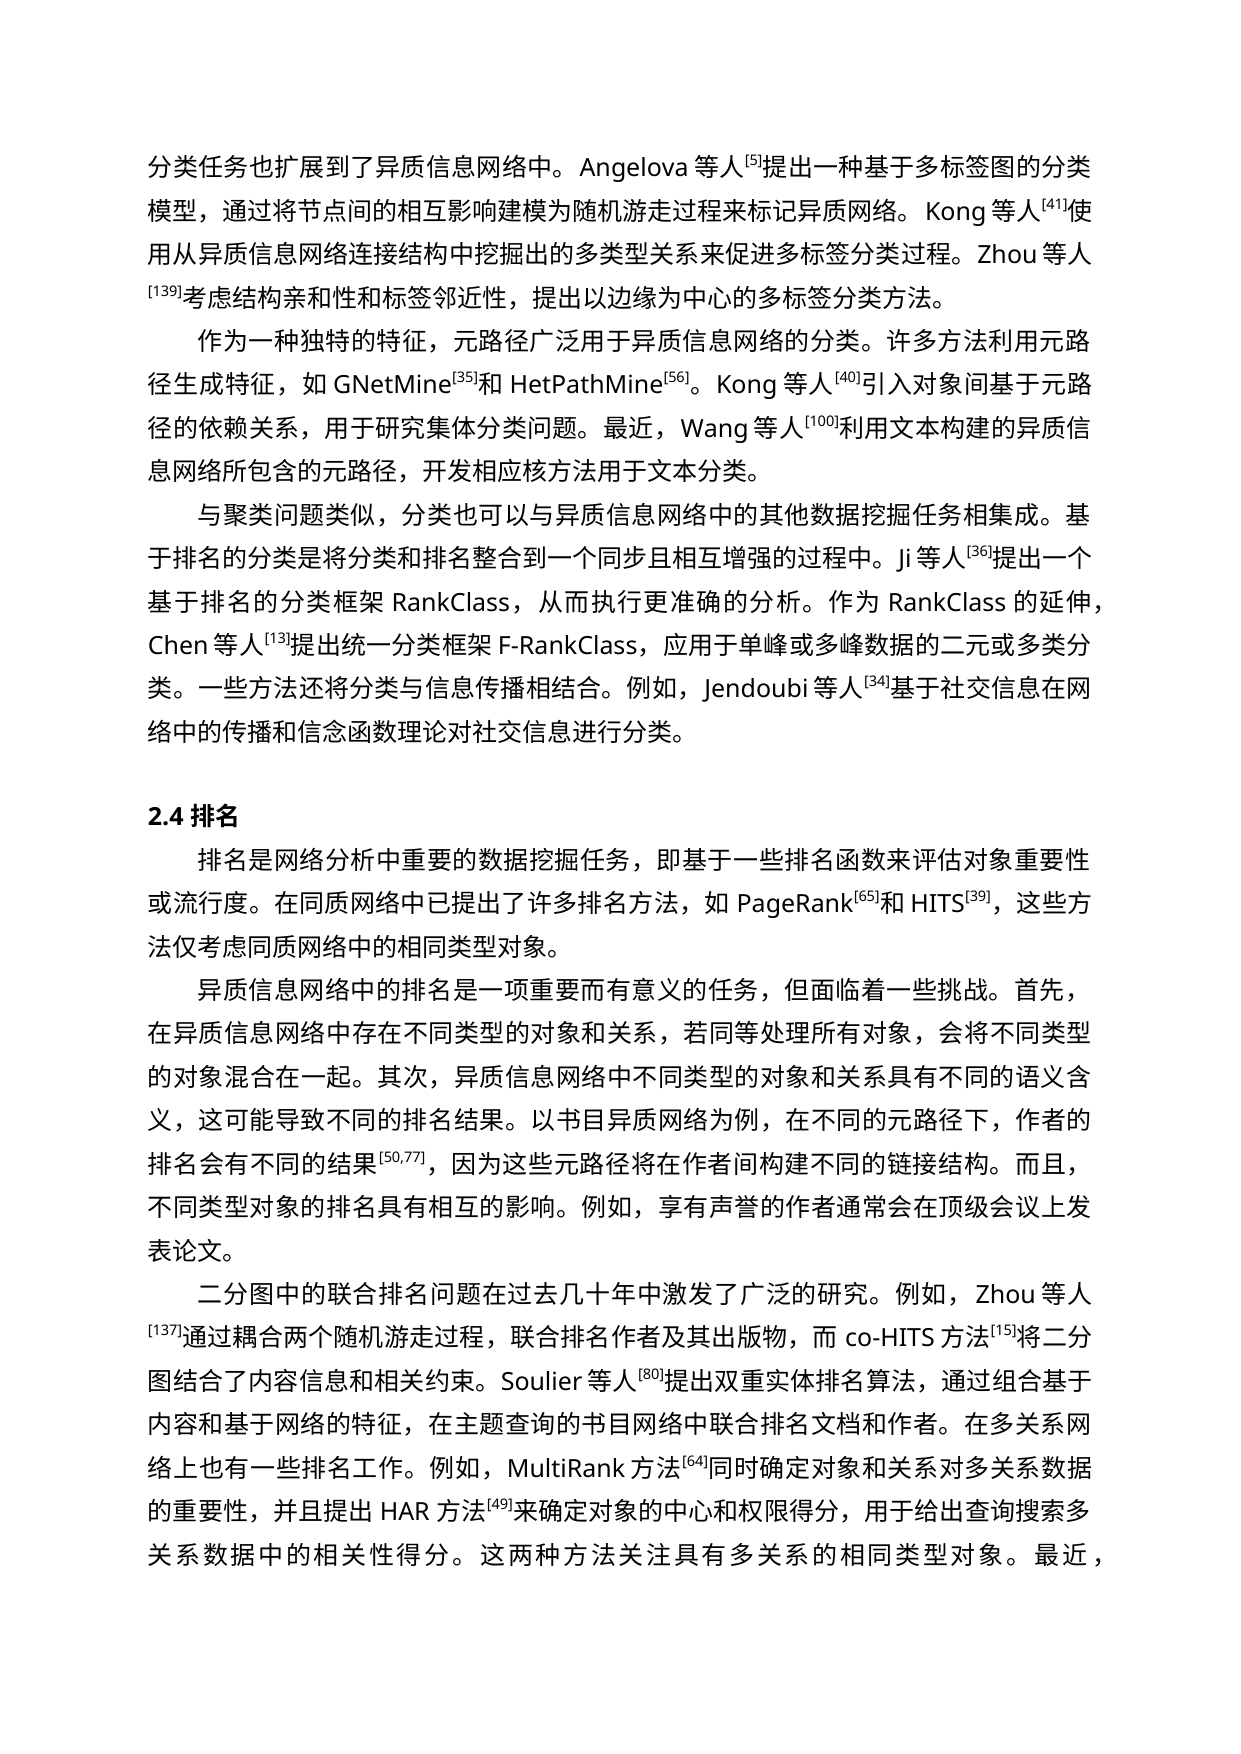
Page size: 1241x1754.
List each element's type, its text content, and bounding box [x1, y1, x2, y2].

text 与聚类问题类似，分类也可以与异质信息网络中的其他数据挖掘任务相集成。基于排名的分类是将分类和排名整合到一个同步且相互增强的过程中。Ji等人[36]提出一个基于排名的分类框架RankClass，从而执行更准确的分析。作为RankClass的延伸，Chen等人[13]提出统一分类框架F-RankClass，应用于单峰或多峰数据的二元或多类分类。一些方法还将分类与信息传播相结合。例如，Jendoubi等人[34]基于社交信息在网络中的传播和信念函数理论对社交信息进行分类。 [148, 495, 1092, 749]
text 排名是网络分析中重要的数据挖掘任务，即基于一些排名函数来评估对象重要性或流行度。在同质网络中已提出了许多排名方法，如PageRank[65]和HITS[39]，这些方法仅考虑同质网络中的相同类型对象。 [148, 840, 1092, 963]
text 异质信息网络中的排名是一项重要而有意义的任务，但面临着一些挑战。首先，在异质信息网络中存在不同类型的对象和关系，若同等处理所有对象，会将不同类型的对象混合在一起。其次，异质信息网络中不同类型的对象和关系具有不同的语义含义，这可能导致不同的排名结果。以书目异质网络为例，在不同的元路径下，作者的排名会有不同的结果[50,77]，因为这些元路径将在作者间构建不同的链接结构。而且，不同类型对象的排名具有相互的影响。例如，享有声誉的作者通常会在顶级会议上发表论文。 [148, 970, 1092, 1267]
text 2.4 排名 [148, 797, 1092, 833]
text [148, 148, 1092, 314]
text 作为一种独特的特征，元路径广泛用于异质信息网络的分类。许多方法利用元路径生成特征，如GNetMine[35]和HetPathMine[56]。Kong等人[40]引入对象间基于元路径的依赖关系，用于研究集体分类问题。最近，Wang等人[100]利用文本构建的异质信息网络所包含的元路径，开发相应核方法用于文本分类。 [148, 321, 1092, 488]
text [148, 1274, 1092, 1571]
